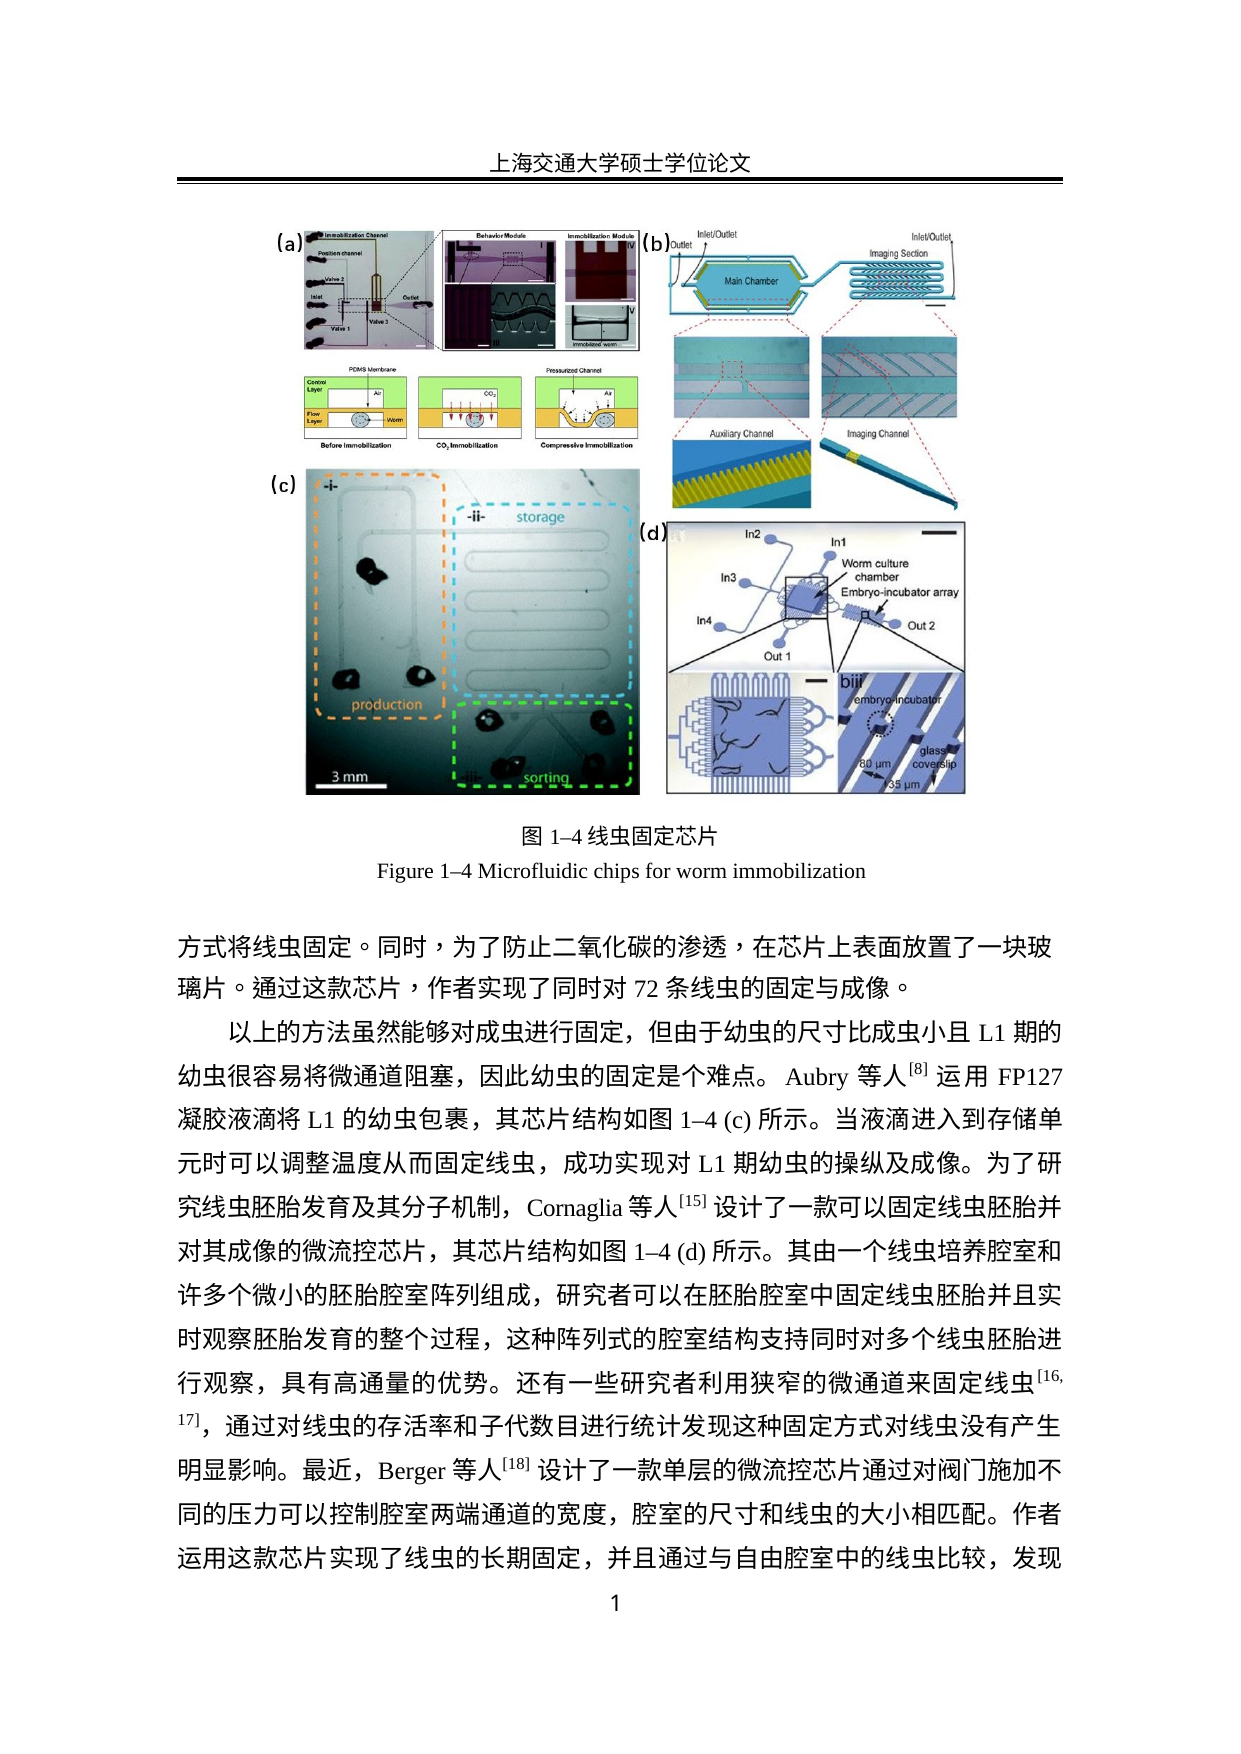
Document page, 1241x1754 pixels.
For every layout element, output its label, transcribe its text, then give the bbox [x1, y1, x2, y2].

text 方式将线虫固定。同时，为了防止二氧化碳的渗透，在芯片上表面放置了一块玻璃片。通过这款芯片，作者实现了同时对 72 条线虫的固定与成像。 [177, 930, 1063, 1005]
text Figure 1–4 Microfluidic chips for worm immobilization [377, 858, 1173, 883]
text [177, 1012, 1063, 1575]
text 图 1–4 线虫固定芯片 [370, 821, 870, 851]
picture [271, 221, 973, 803]
